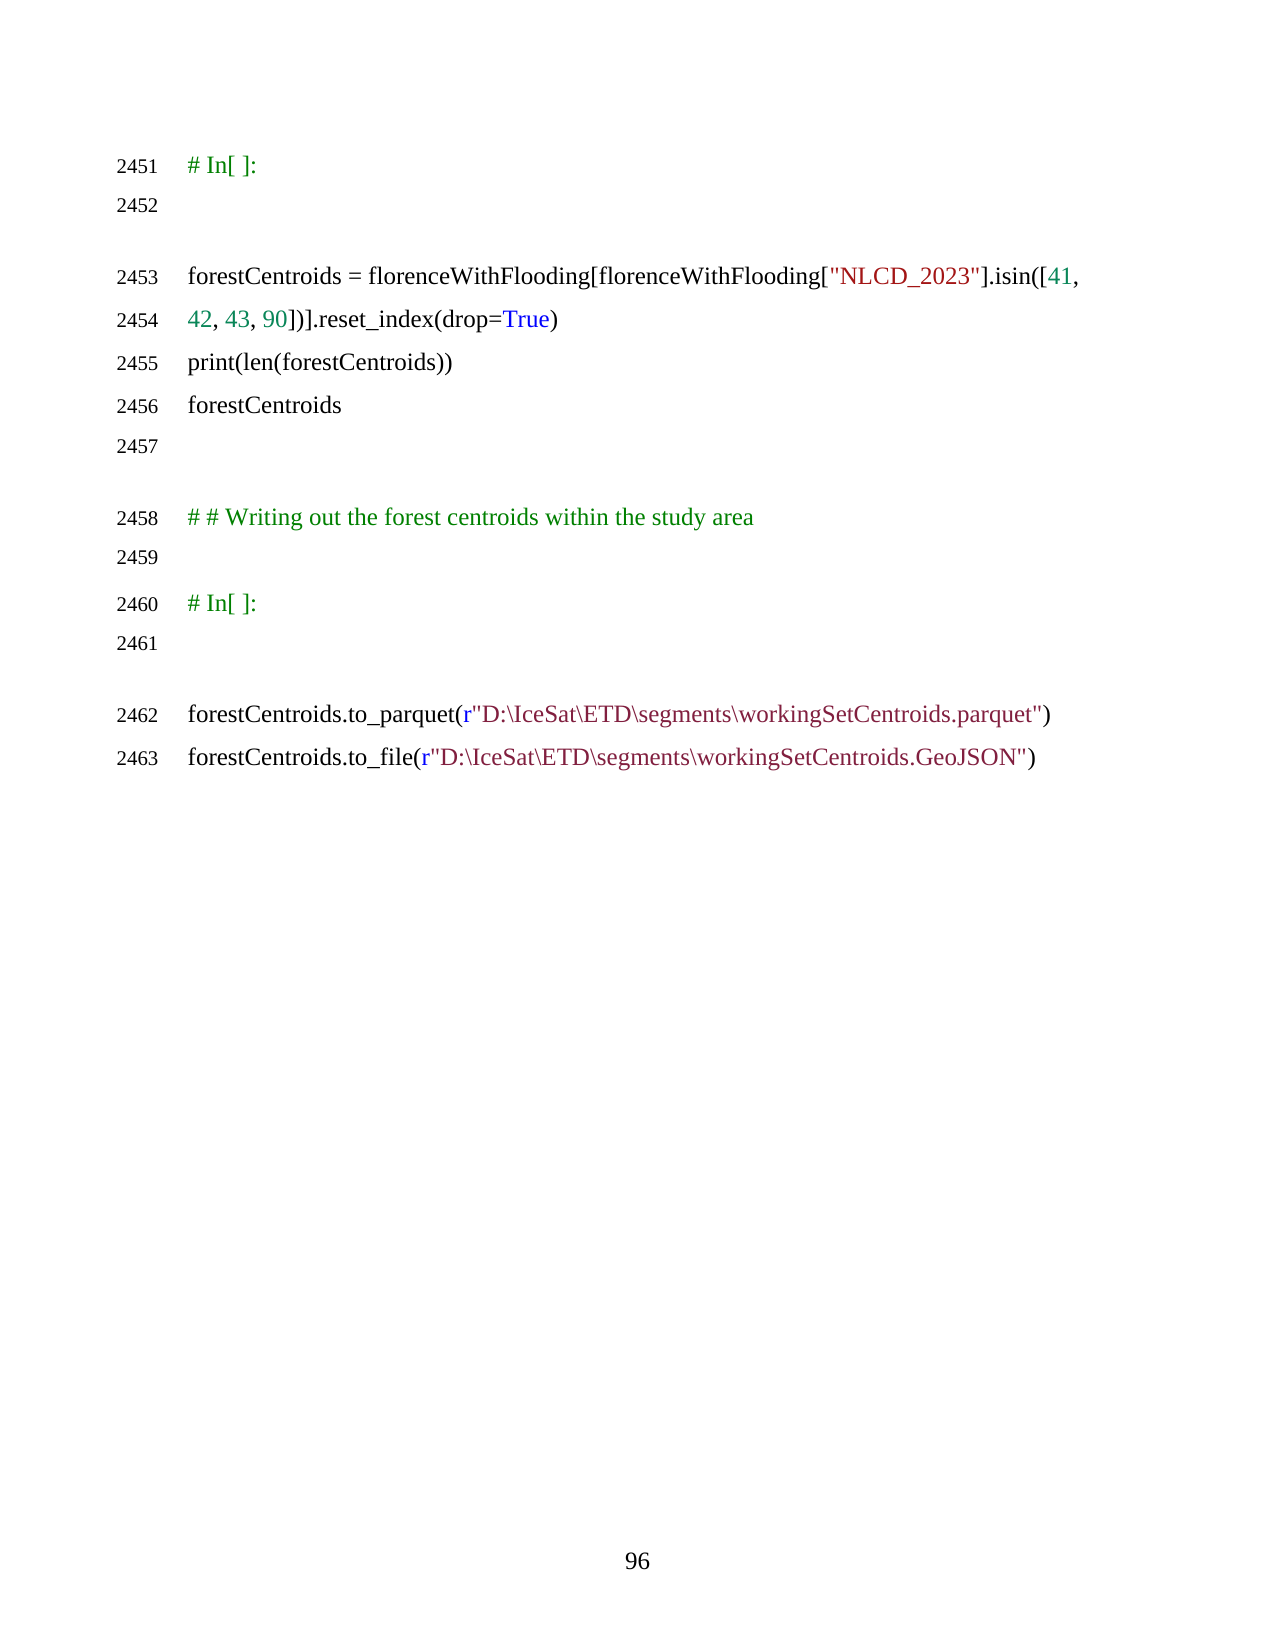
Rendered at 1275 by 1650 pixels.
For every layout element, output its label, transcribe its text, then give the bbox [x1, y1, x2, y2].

text forestCentroids [187, 391, 1087, 419]
text # In[ ]: [187, 150, 1087, 179]
text forestCentroids.to_file(r"D:\IceSat\ETD\segments\workingSetCentroids.GeoJSON") [187, 742, 1087, 771]
text # In[ ]: [187, 588, 1087, 617]
text forestCentroids = florenceWithFlooding[florenceWithFlooding["NLCD_2023"].isin([41, 42, 43, 90])].reset_index(drop=True) [187, 261, 1087, 333]
text print(len(forestCentroids)) [187, 347, 1087, 376]
text # # Writing out the forest centroids within the study area [187, 502, 1087, 531]
text forestCentroids.to_parquet(r"D:\IceSat\ETD\segments\workingSetCentroids.parquet") [187, 699, 1087, 728]
